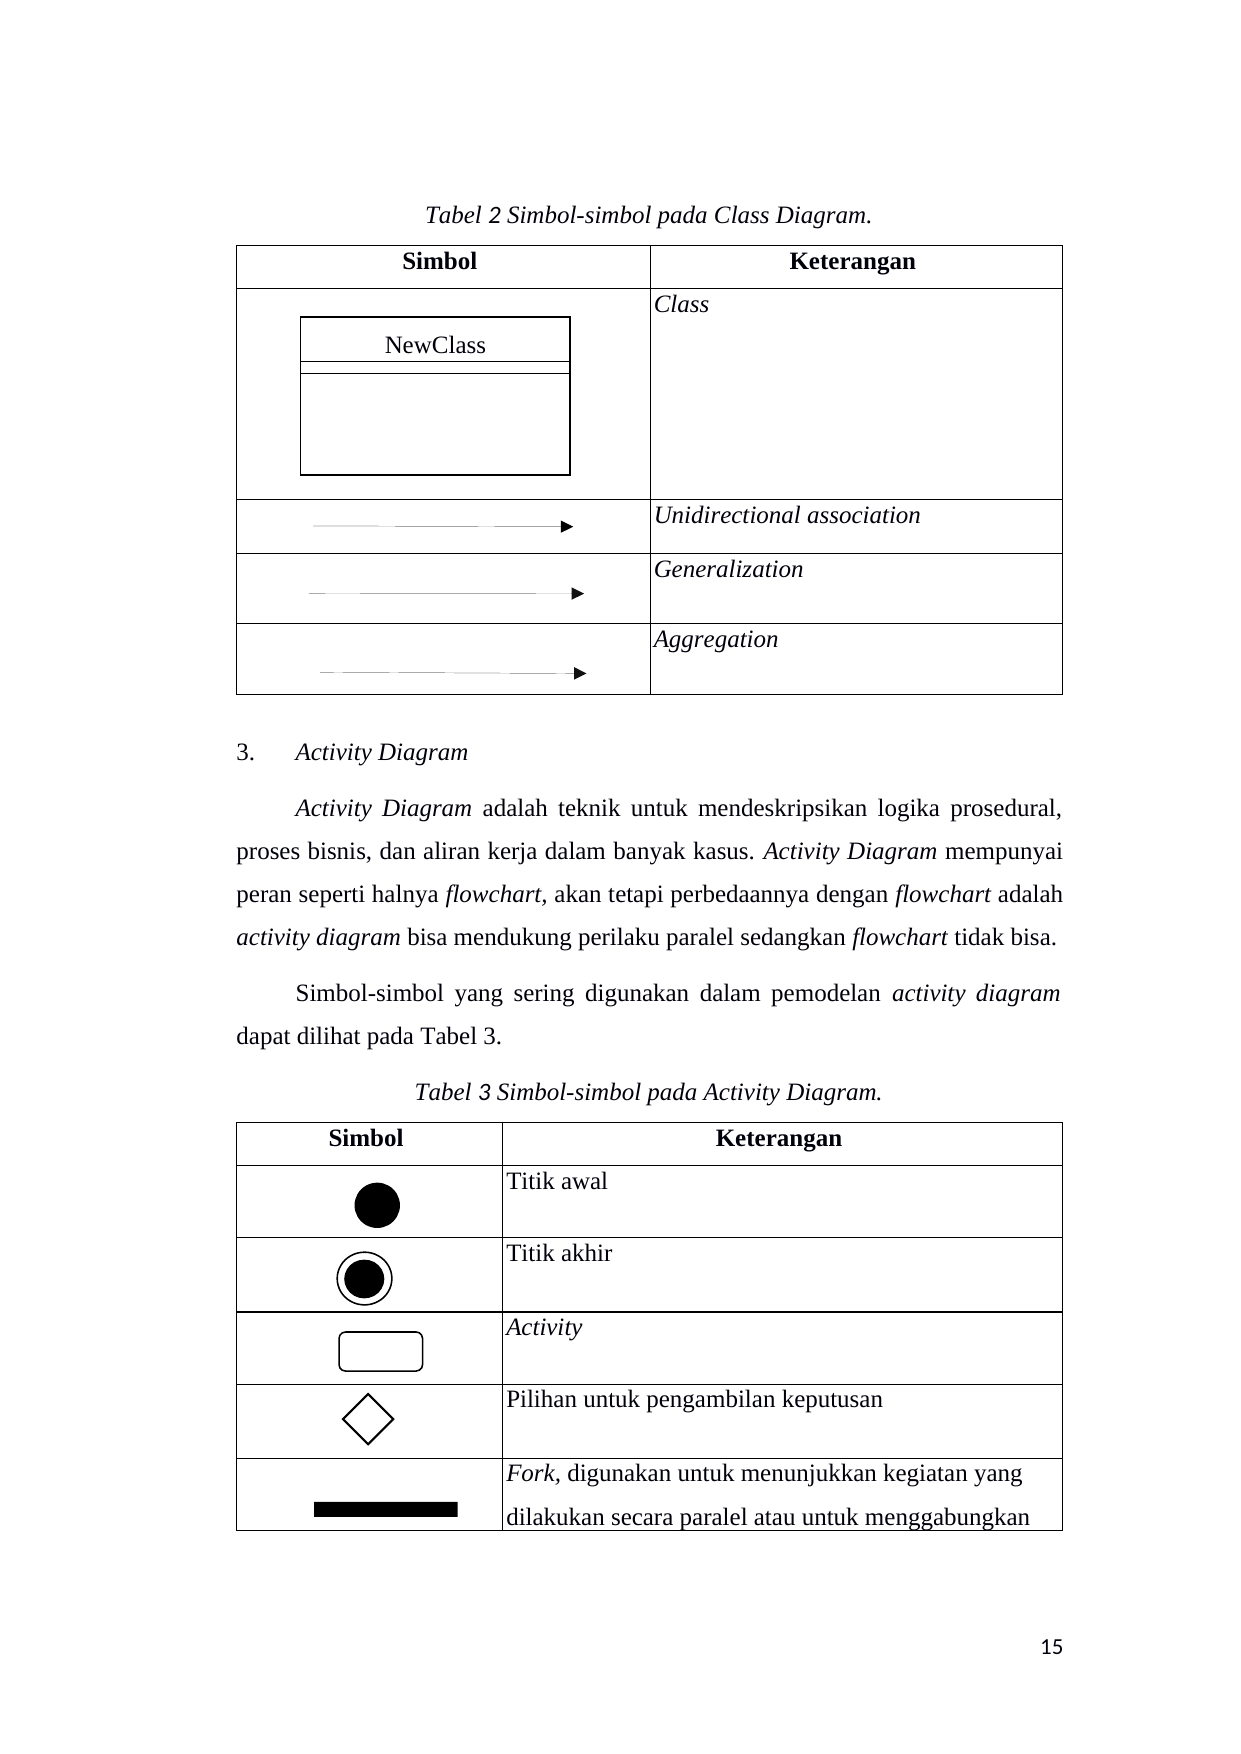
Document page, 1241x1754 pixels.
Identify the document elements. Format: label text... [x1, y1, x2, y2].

table_cell [237, 1238, 502, 1311]
table_header Keterangan [651, 246, 1062, 288]
table_cell [237, 1385, 502, 1457]
table_cell [237, 554, 650, 623]
table_cell Generalization [651, 554, 1062, 623]
table_cell [237, 289, 650, 499]
table_header Simbol [237, 246, 650, 288]
table_cell Class [651, 289, 1062, 499]
table_cell Aggregation [651, 624, 1062, 694]
table_cell Unidirectional association [651, 500, 1062, 553]
table_header Keterangan [503, 1123, 1062, 1165]
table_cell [503, 1459, 1062, 1530]
text Tabel 2 Simbol-simbol pada Class Diagram. [236, 199, 1063, 230]
table_cell Titik awal [503, 1166, 1062, 1237]
table_cell Titik akhir [503, 1238, 1062, 1311]
table_cell Activity [503, 1313, 1062, 1383]
table_cell [237, 1166, 502, 1237]
text 3. Activity Diagram [236, 737, 1063, 766]
text Simbol-simbol yang sering digunakan dalam pemodelan activity diagram dapat dilihat pada Tabel 3. [236, 978, 1063, 1050]
text Tabel 3 Simbol-simbol pada Activity Diagram. [236, 1076, 1063, 1107]
table_cell [237, 1459, 502, 1530]
table_cell [237, 624, 650, 694]
table_header Simbol [237, 1123, 502, 1165]
table_cell [237, 500, 650, 553]
text Activity Diagram adalah teknik untuk mendeskripsikan logika prosedural, proses bisnis, dan aliran kerja dalam banyak kasus. Activity Diagram mempunyai peran seperti halnya flowchart, akan tetapi perbedaannya dengan flowchart adalah activity diagram bisa mendukung perilaku paralel sedangkan flowchart tidak bisa. [236, 793, 1063, 951]
table_cell Pilihan untuk pengambilan keputusan [503, 1385, 1062, 1457]
table_cell [237, 1313, 502, 1383]
